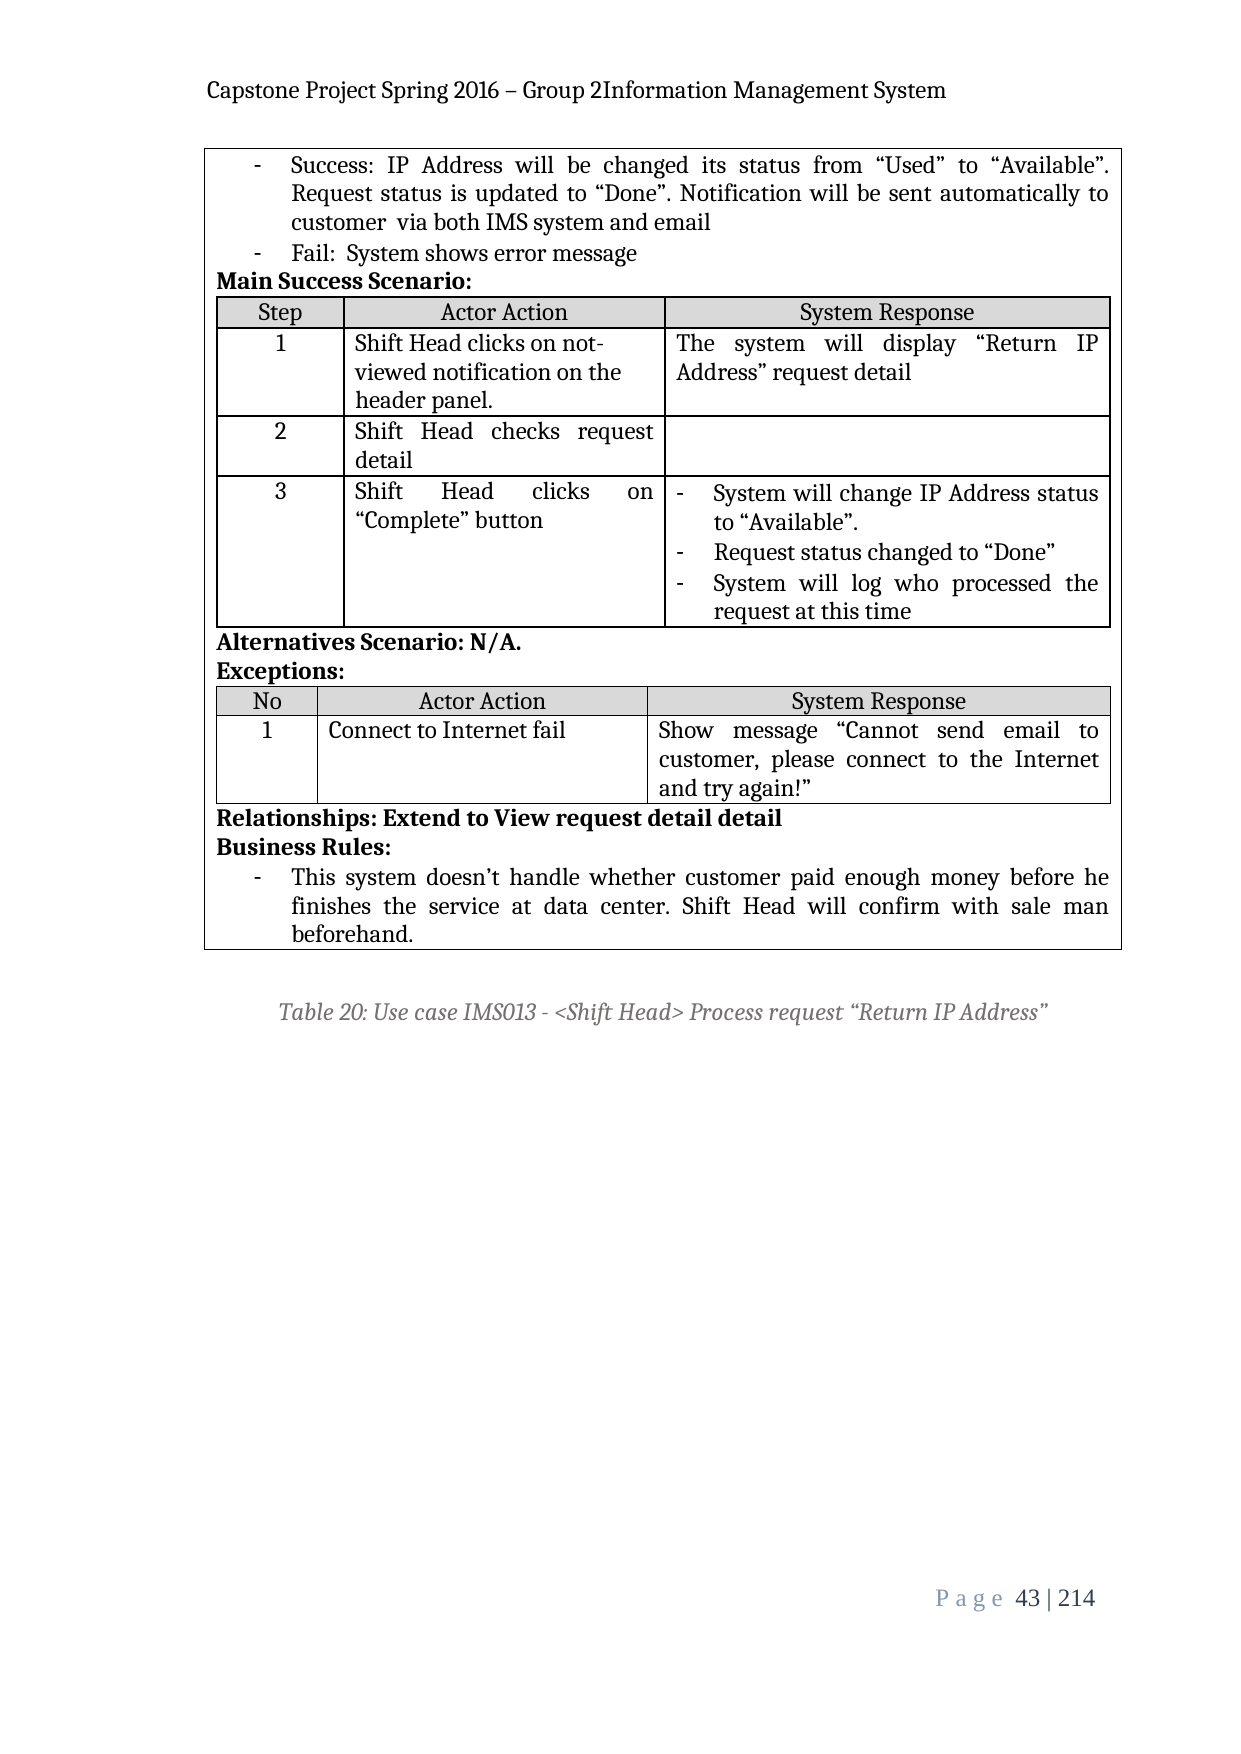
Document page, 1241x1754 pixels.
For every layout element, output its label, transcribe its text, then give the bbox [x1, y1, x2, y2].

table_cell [205, 149, 1121, 949]
